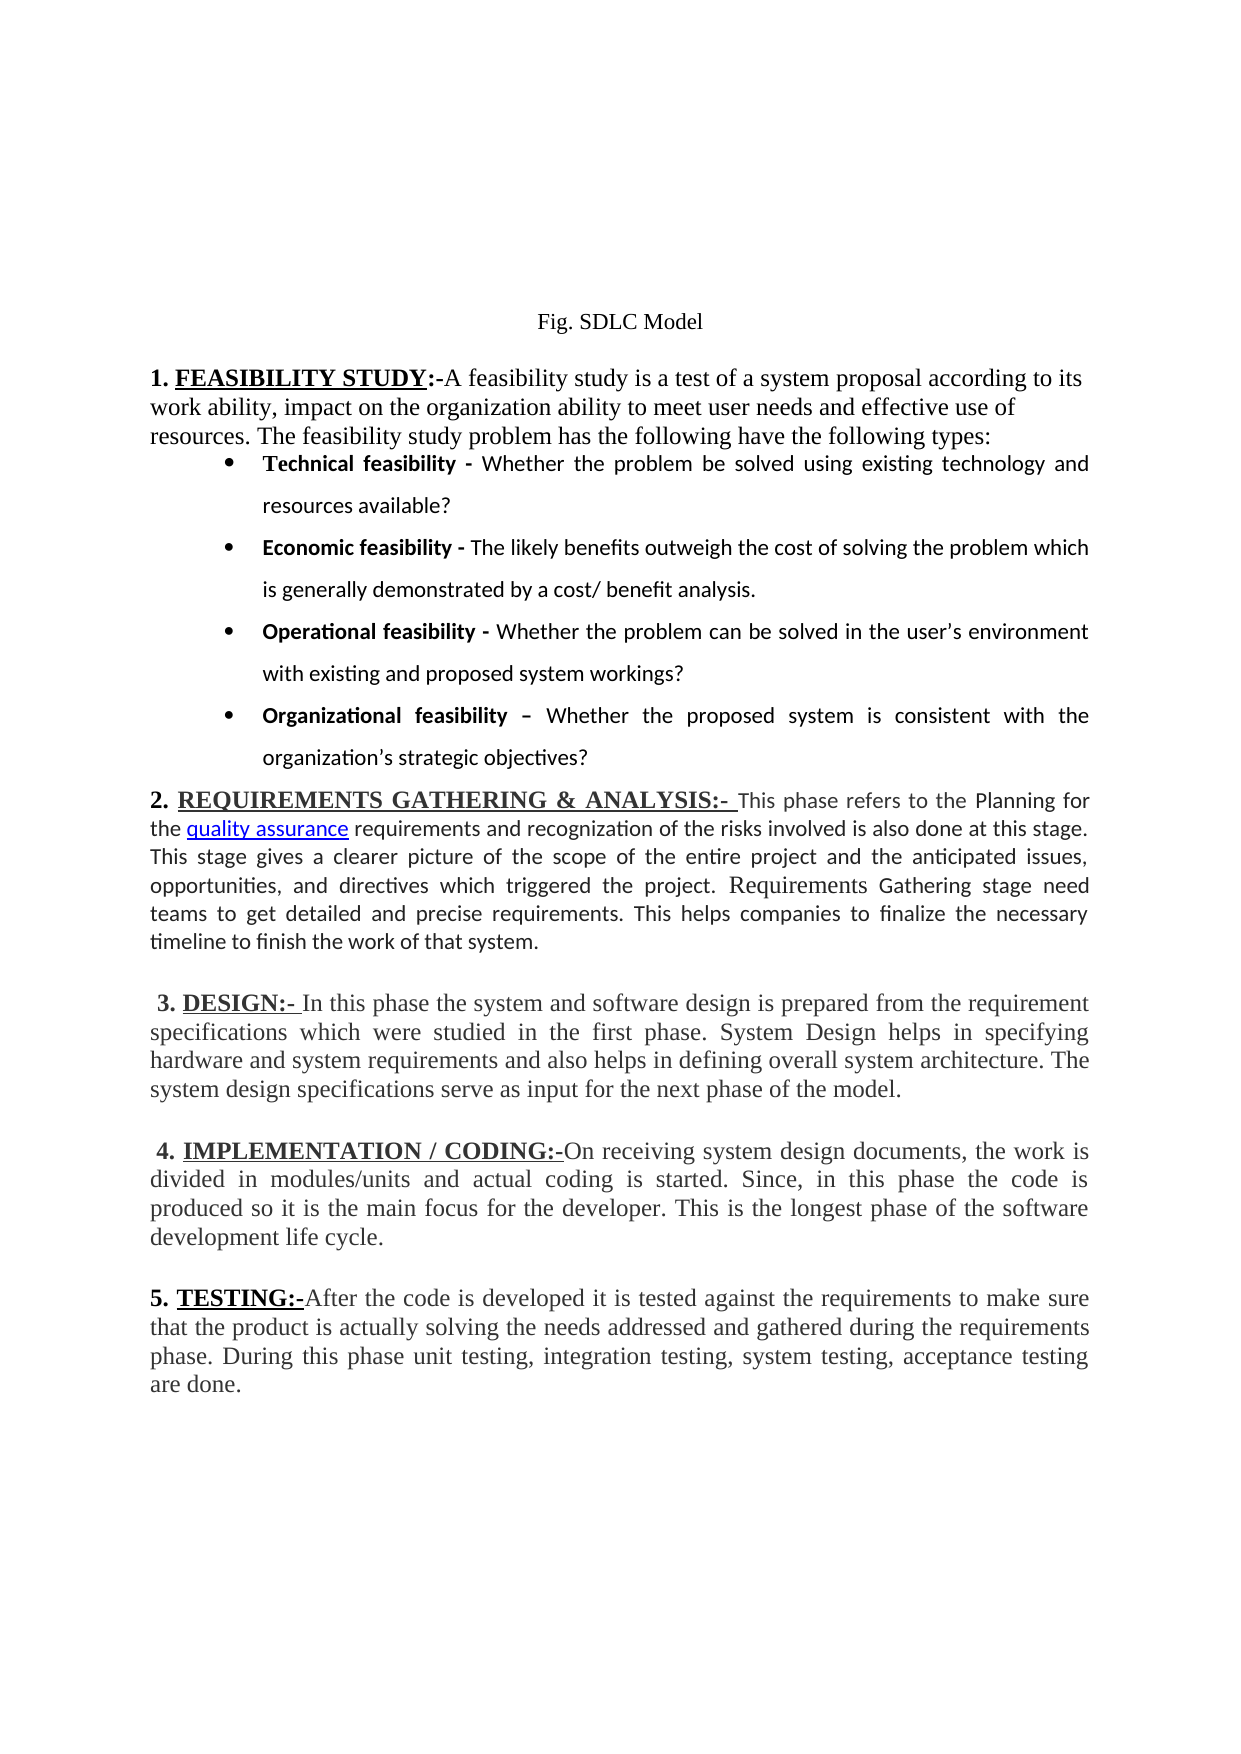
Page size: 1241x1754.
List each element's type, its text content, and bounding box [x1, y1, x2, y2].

text Fig. SDLC Model [150, 308, 1090, 334]
text 3. DESIGN:- In this phase the system and software design is prepared from the requirement specifications which were studied in the first phase. System Design helps in specifying hardware and system requirements and also helps in defining overall system architecture. The system design specifications serve as input for the next phase of the model. [150, 988, 1090, 1103]
list Organizational feasibility – Whether the proposed system is consistent with the organization’s strategic objectives? [225, 701, 1090, 771]
text 4. IMPLEMENTATION / CODING:-On receiving system design documents, the work is divided in modules/units and actual coding is started. Since, in this phase the code is produced so it is the main focus for the developer. This is the longest phase of the software development life cycle. [150, 1136, 1090, 1251]
text 1. FEASIBILITY STUDY:-A feasibility study is a test of a system proposal according to its work ability, impact on the organization ability to meet user needs and effective use of resources. The feasibility study problem has the following have the following types: [150, 363, 1090, 449]
list Technical feasibility - Whether the problem be solved using existing technology and resources available? [225, 449, 1090, 519]
list Economic feasibility - The likely benefits outweigh the cost of solving the problem which is generally demonstrated by a cost/ benefit analysis. [225, 533, 1090, 603]
text 5. TESTING:-After the code is developed it is tested against the requirements to make sure that the product is actually solving the needs addressed and gathered during the requirements phase. During this phase unit testing, integration testing, system testing, acceptance testing are done. [150, 1283, 1090, 1398]
list Operational feasibility - Whether the problem can be solved in the user’s environment with existing and proposed system workings? [225, 617, 1090, 687]
text 2. REQUIREMENTS GATHERING & ANALYSIS:- This phase refers to the Planning for the quality assurance requirements and recognization of the risks involved is also done at this stage. This stage gives a clearer picture of the scope of the entire project and the anticipated issues, opportunities, and directives which triggered the project. Requirements Gathering stage need teams to get detailed and precise requirements. This helps companies to finalize the necessary timeline to finish the work of that system. [150, 785, 1090, 956]
